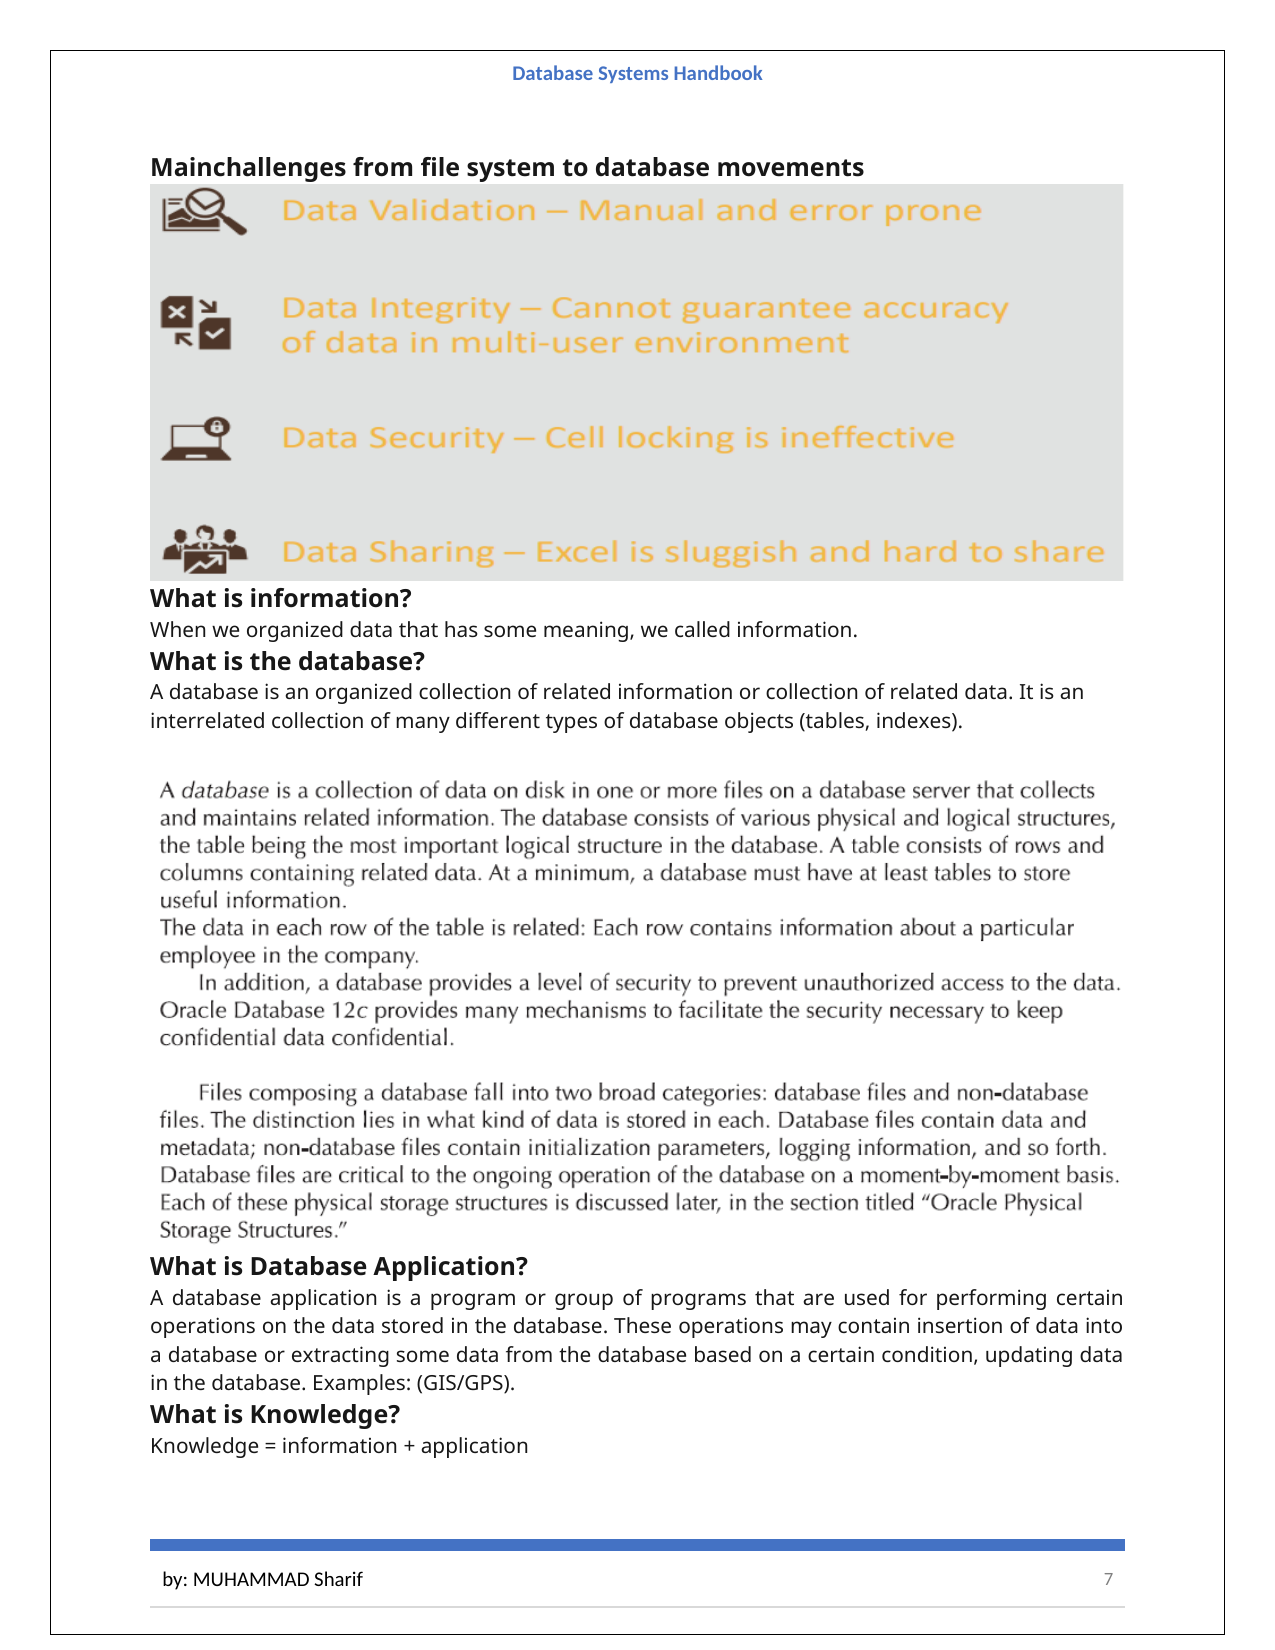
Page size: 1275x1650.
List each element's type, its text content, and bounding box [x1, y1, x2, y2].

text What is information? [150, 581, 1125, 615]
text What is the database? [150, 643, 1125, 677]
text Mainchallenges from file system to database movements [150, 150, 1125, 184]
text A database application is a program or group of programs that are used for performing certain operations on the data stored in the database. These operations may contain insertion of data into a database or extracting some data from the database based on a certain condition, updating data in the database. Examples: (GIS/GPS). [150, 1283, 1125, 1397]
text What is Knowledge? [150, 1397, 1125, 1431]
text When we organized data that has some meaning, we called information. [150, 615, 1125, 643]
text A database is an organized collection of related information or collection of related data. It is an interrelated collection of many different types of database objects (tables, indexes). [150, 677, 1125, 734]
picture [150, 734, 1125, 1249]
picture [150, 184, 1124, 581]
text Knowledge = information + application [150, 1431, 1125, 1459]
text What is Database Application? [150, 1249, 1125, 1283]
